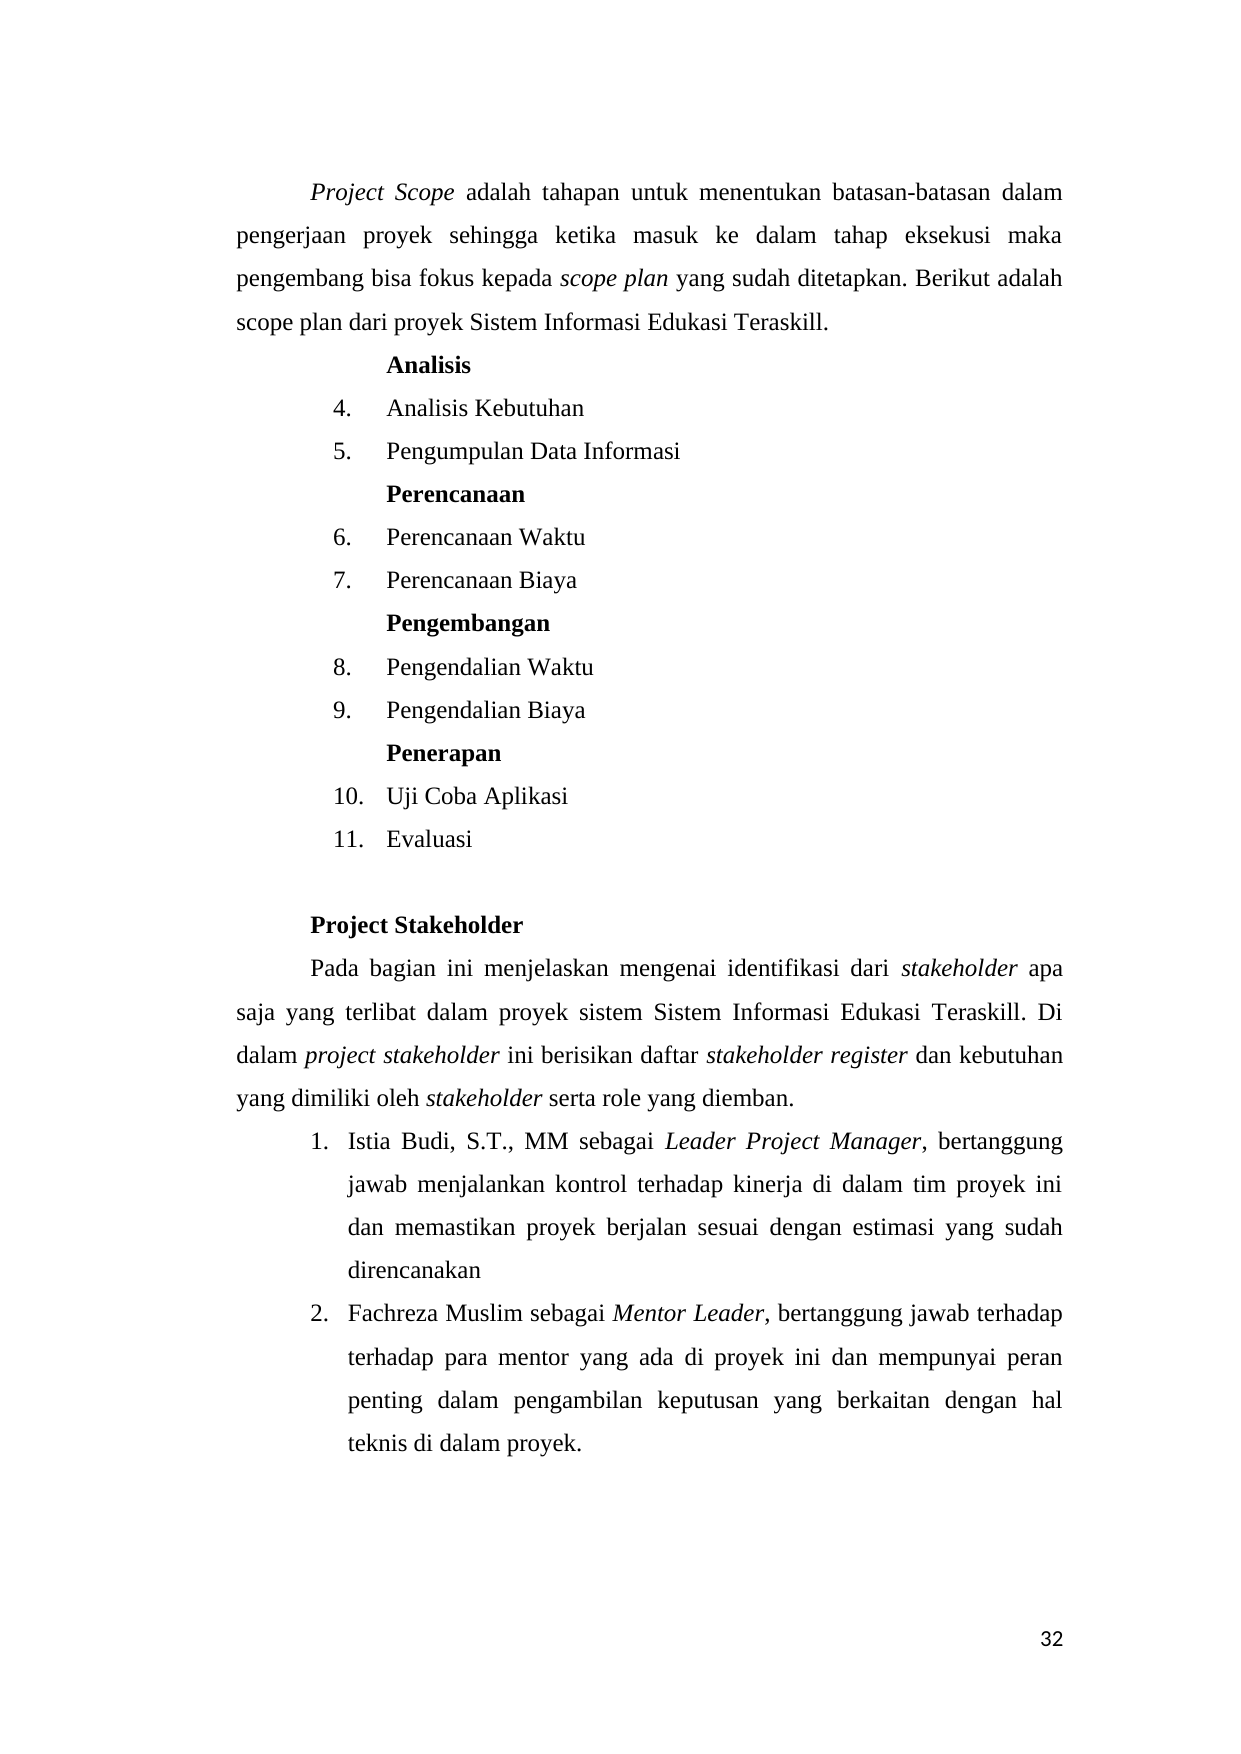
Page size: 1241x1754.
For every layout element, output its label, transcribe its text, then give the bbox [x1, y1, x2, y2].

list Pengendalian Waktu [311, 652, 1063, 680]
text Pada bagian ini menjelaskan mengenai identifikasi dari stakeholder apa saja yang terlibat dalam proyek sistem Sistem Informasi Edukasi Teraskill. Di dalam project stakeholder ini berisikan daftar stakeholder register dan kebutuhan yang dimiliki oleh stakeholder serta role yang diemban. [236, 953, 1063, 1112]
text Analisis [236, 350, 1063, 378]
text Project Scope adalah tahapan untuk menentukan batasan-batasan dalam pengerjaan proyek sehingga ketika masuk ke dalam tahap eksekusi maka pengembang bisa fokus kepada scope plan yang sudah ditetapkan. Berikut adalah scope plan dari proyek Sistem Informasi Edukasi Teraskill. [236, 177, 1063, 335]
text Pengembangan [236, 608, 1063, 637]
list Perencanaan Biaya [311, 565, 1063, 594]
list Uji Coba Aplikasi [311, 781, 1063, 810]
list Perencanaan Waktu [311, 522, 1063, 551]
text Perencanaan [236, 479, 1063, 508]
list Analisis Kebutuhan [311, 393, 1063, 422]
text Project Stakeholder [236, 910, 1063, 939]
text Penerapan [236, 738, 1063, 767]
list Pengumpulan Data Informasi [311, 436, 1063, 465]
list Fachreza Muslim sebagai Mentor Leader, bertanggung jawab terhadap terhadap para mentor yang ada di proyek ini dan mempunyai peran penting dalam pengambilan keputusan yang berkaitan dengan hal teknis di dalam proyek. [310, 1298, 1063, 1457]
list Pengendalian Biaya [311, 695, 1063, 723]
list Istia Budi, S.T., MM sebagai Leader Project Manager, bertanggung jawab menjalankan kontrol terhadap kinerja di dalam tim proyek ini dan memastikan proyek berjalan sesuai dengan estimasi yang sudah direncanakan [310, 1126, 1063, 1284]
list Evaluasi [311, 824, 1063, 853]
